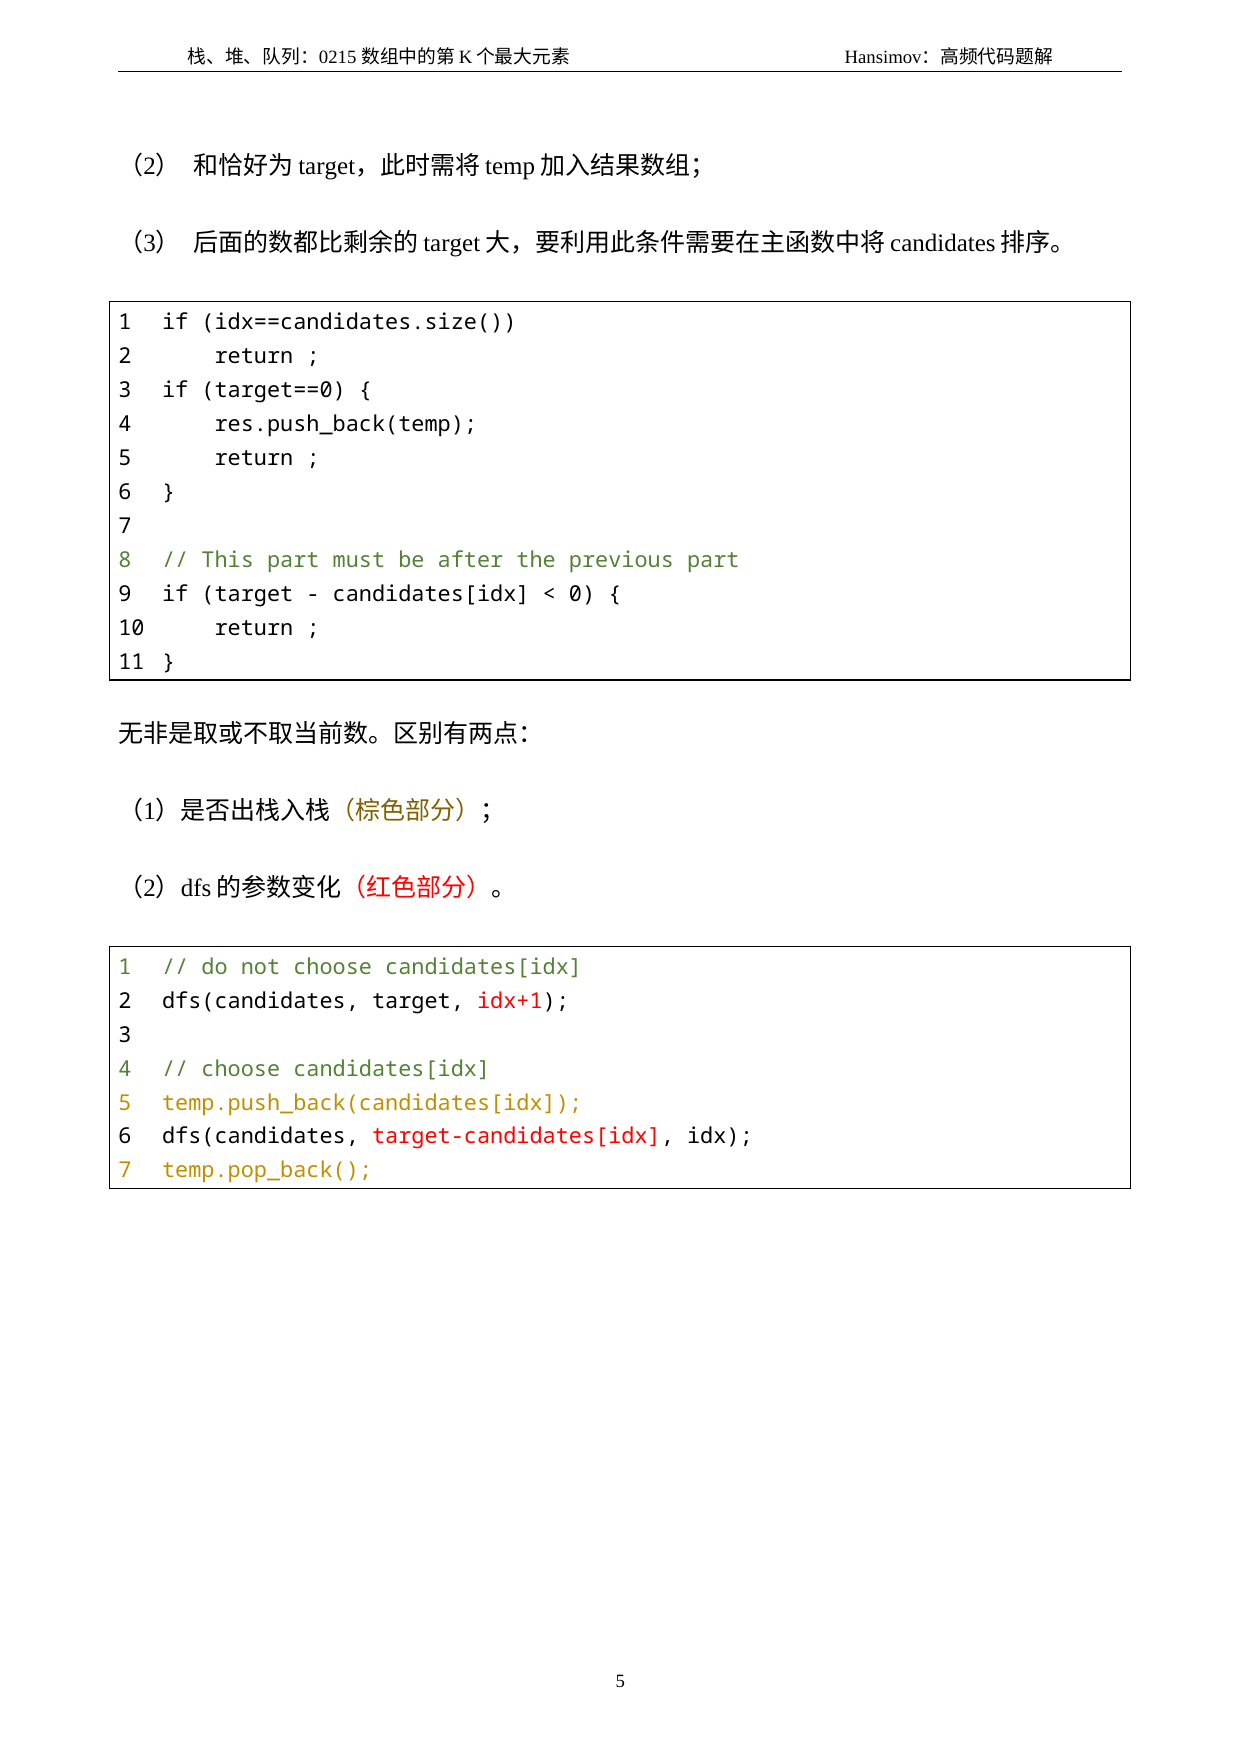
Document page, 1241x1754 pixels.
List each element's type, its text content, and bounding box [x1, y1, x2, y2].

text if (target==0) { [118, 372, 1122, 406]
text 无非是取或不取当前数。区别有两点： [118, 698, 1122, 766]
text return ; [118, 440, 1122, 474]
list if (idx==candidates.size()) [110, 302, 1130, 338]
text temp.push_back(candidates[idx]); [118, 1084, 1122, 1118]
text return ; [118, 609, 1122, 640]
text if (target - candidates[idx] < 0) { [118, 576, 1122, 609]
text } [110, 640, 1130, 679]
text return ; [118, 338, 1122, 372]
text （1）是否出栈入栈（棕色部分）； [118, 774, 1122, 842]
text （2）dfs的参数变化（红色部分）。 [118, 852, 1122, 919]
text } [118, 474, 1122, 508]
text dfs(candidates, target-candidates[idx], idx); [118, 1118, 1122, 1149]
text res.push_back(temp); [118, 406, 1122, 440]
list // do not choose candidates[idx] [110, 947, 1130, 983]
text // choose candidates[idx] [118, 1051, 1122, 1084]
list 后面的数都比剩余的target大，要利用此条件需要在主函数中将candidates排序。 [118, 207, 1122, 275]
text // This part must be after the previous part [118, 542, 1122, 576]
list 和恰好为target，此时需将temp加入结果数组； [118, 130, 1122, 198]
text temp.pop_back(); [110, 1149, 1130, 1188]
text dfs(candidates, target, idx+1); [118, 983, 1122, 1017]
